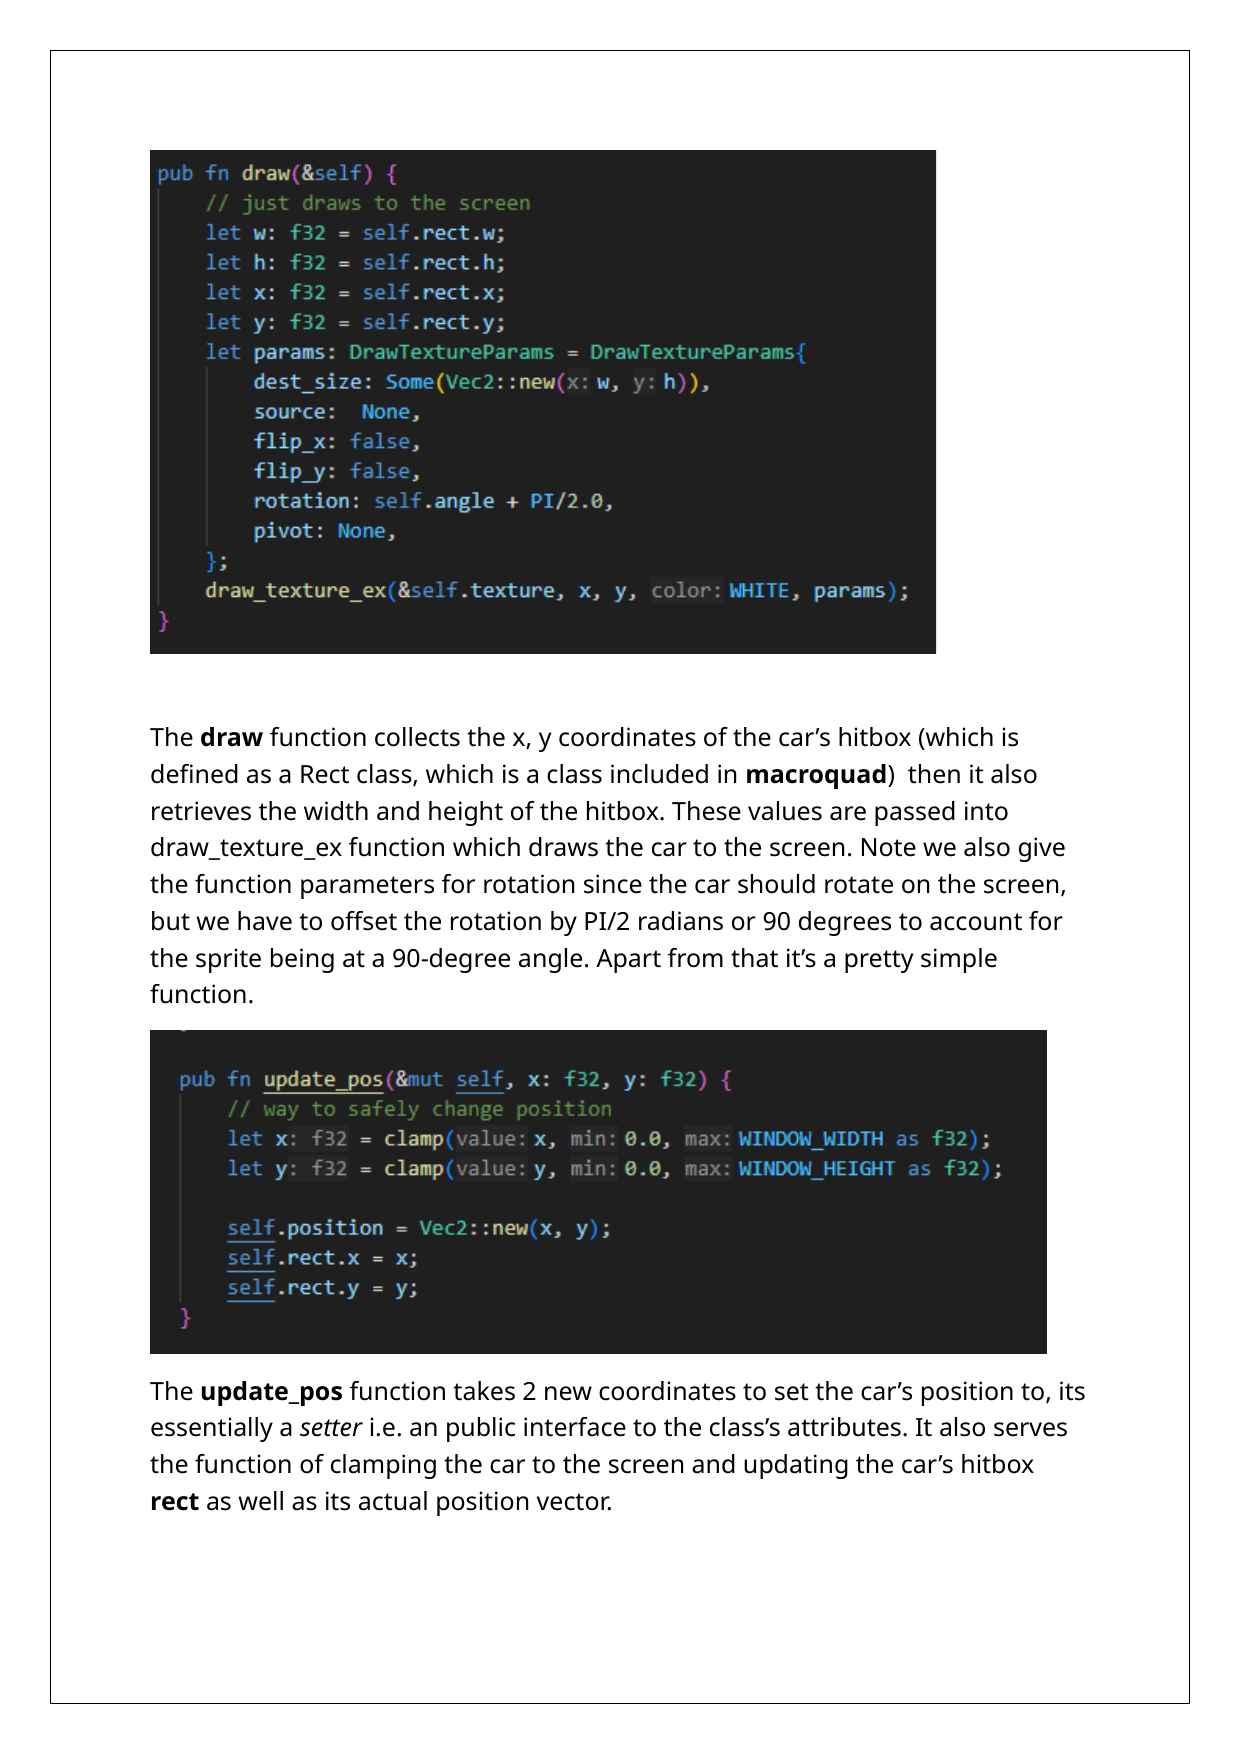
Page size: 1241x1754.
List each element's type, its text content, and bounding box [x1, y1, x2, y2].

text The update_pos function takes 2 new coordinates to set the car’s position to, its essentially a setter i.e. an public interface to the class’s attributes. It also serves the function of clamping the car to the screen and updating the car’s hitbox rect as well as its actual position vector. [150, 1373, 1090, 1518]
picture [150, 1030, 1047, 1354]
picture [150, 150, 937, 654]
text The draw function collects the x, y coordinates of the car’s hitbox (which is defined as a Rect class, which is a class included in macroquad) then it also retrieves the width and height of the hitbox. These values are passed into draw_texture_ex function which draws the car to the screen. Note we also give the function parameters for rotation since the car should rotate on the screen, but we have to offset the rotation by PI/2 radians or 90 degrees to account for the sprite being at a 90-degree angle. Apart from that it’s a pretty simple function. [150, 720, 1090, 1011]
